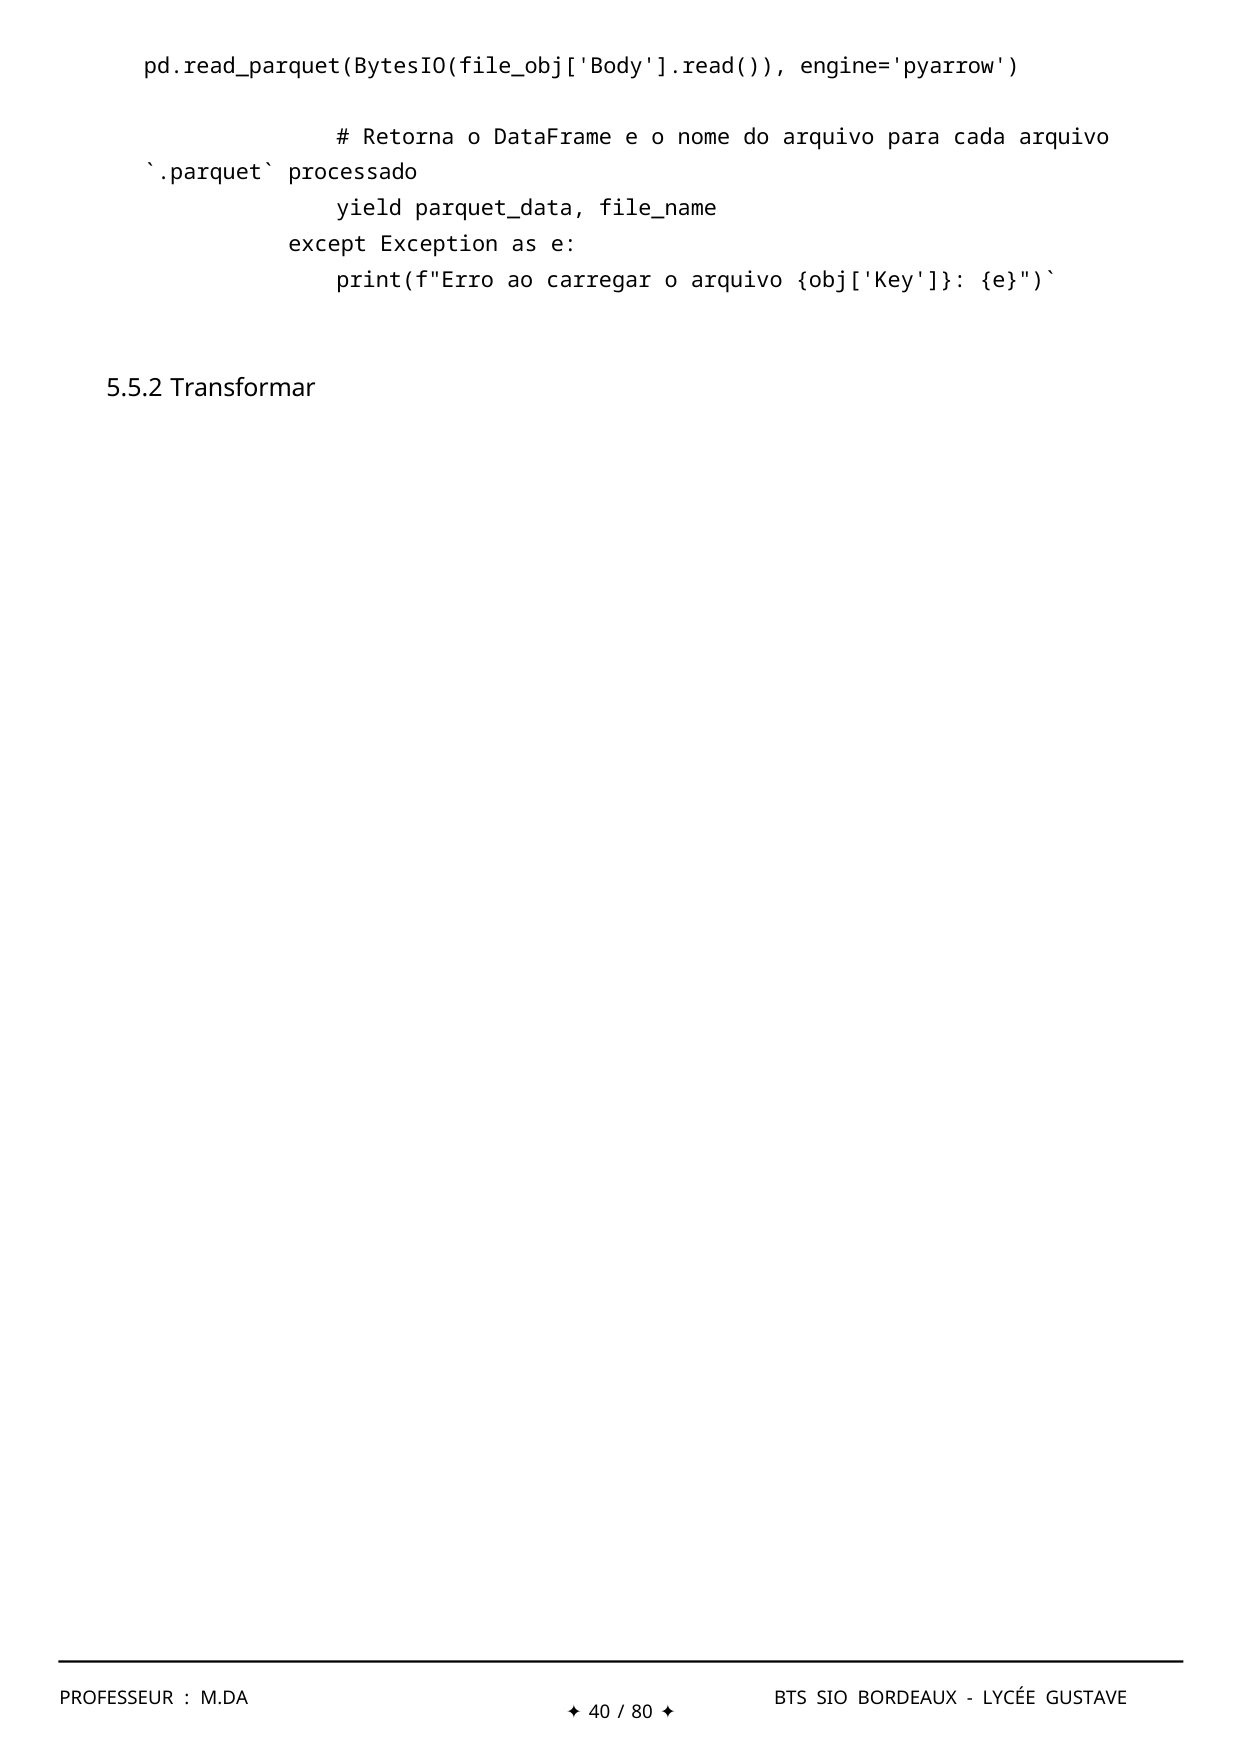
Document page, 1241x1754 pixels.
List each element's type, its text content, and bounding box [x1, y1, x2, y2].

text # Retorna o DataFrame e o nome do arquivo para cada arquivo [336, 121, 1137, 151]
text yield parquet_data, file_name except Exception as e: [288, 192, 752, 258]
subtitle 5.5.2 Transformar [106, 369, 1137, 404]
text `.parquet` processado [144, 156, 1137, 186]
text print(f"Erro ao carregar o arquivo {obj['Key']}: {e}")` [336, 264, 1137, 294]
text pd.read_parquet(BytesIO(file_obj['Body'].read()), engine='pyarrow') [144, 50, 1137, 80]
